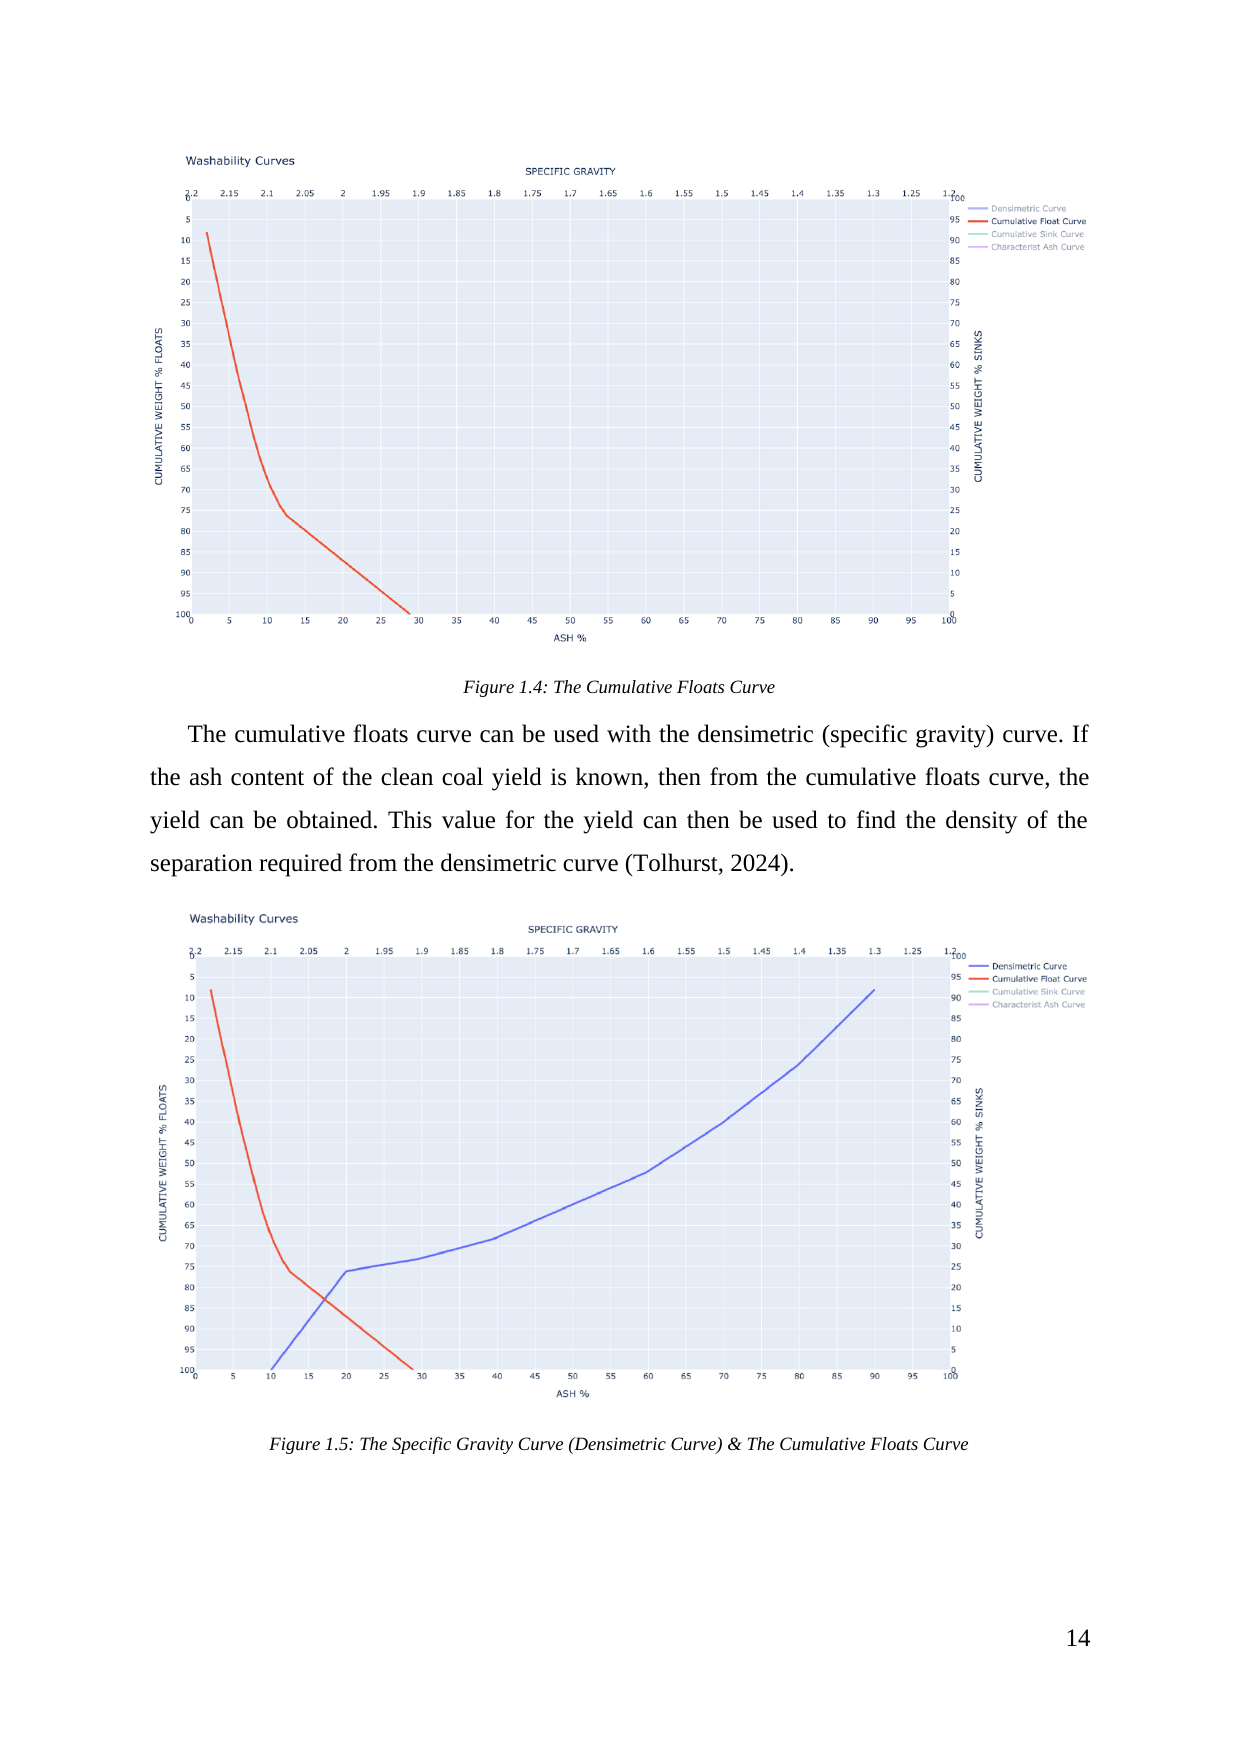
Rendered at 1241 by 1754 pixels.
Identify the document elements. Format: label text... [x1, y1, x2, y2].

picture [150, 907, 1091, 1402]
picture [150, 150, 1091, 646]
text Figure 1.4: The Cumulative Floats Curve [150, 676, 1090, 698]
text Figure 1.5: The Specific Gravity Curve (Densimetric Curve) & The Cumulative Floats Curve [150, 1433, 1090, 1454]
text The cumulative floats curve can be used with the densimetric (specific gravity) curve. If the ash content of the clean coal yield is known, then from the cumulative floats curve, the yield can be obtained. This value for the yield can then be used to find the density of the separation required from the densimetric curve (Tolhurst, 2024). [150, 719, 1090, 877]
